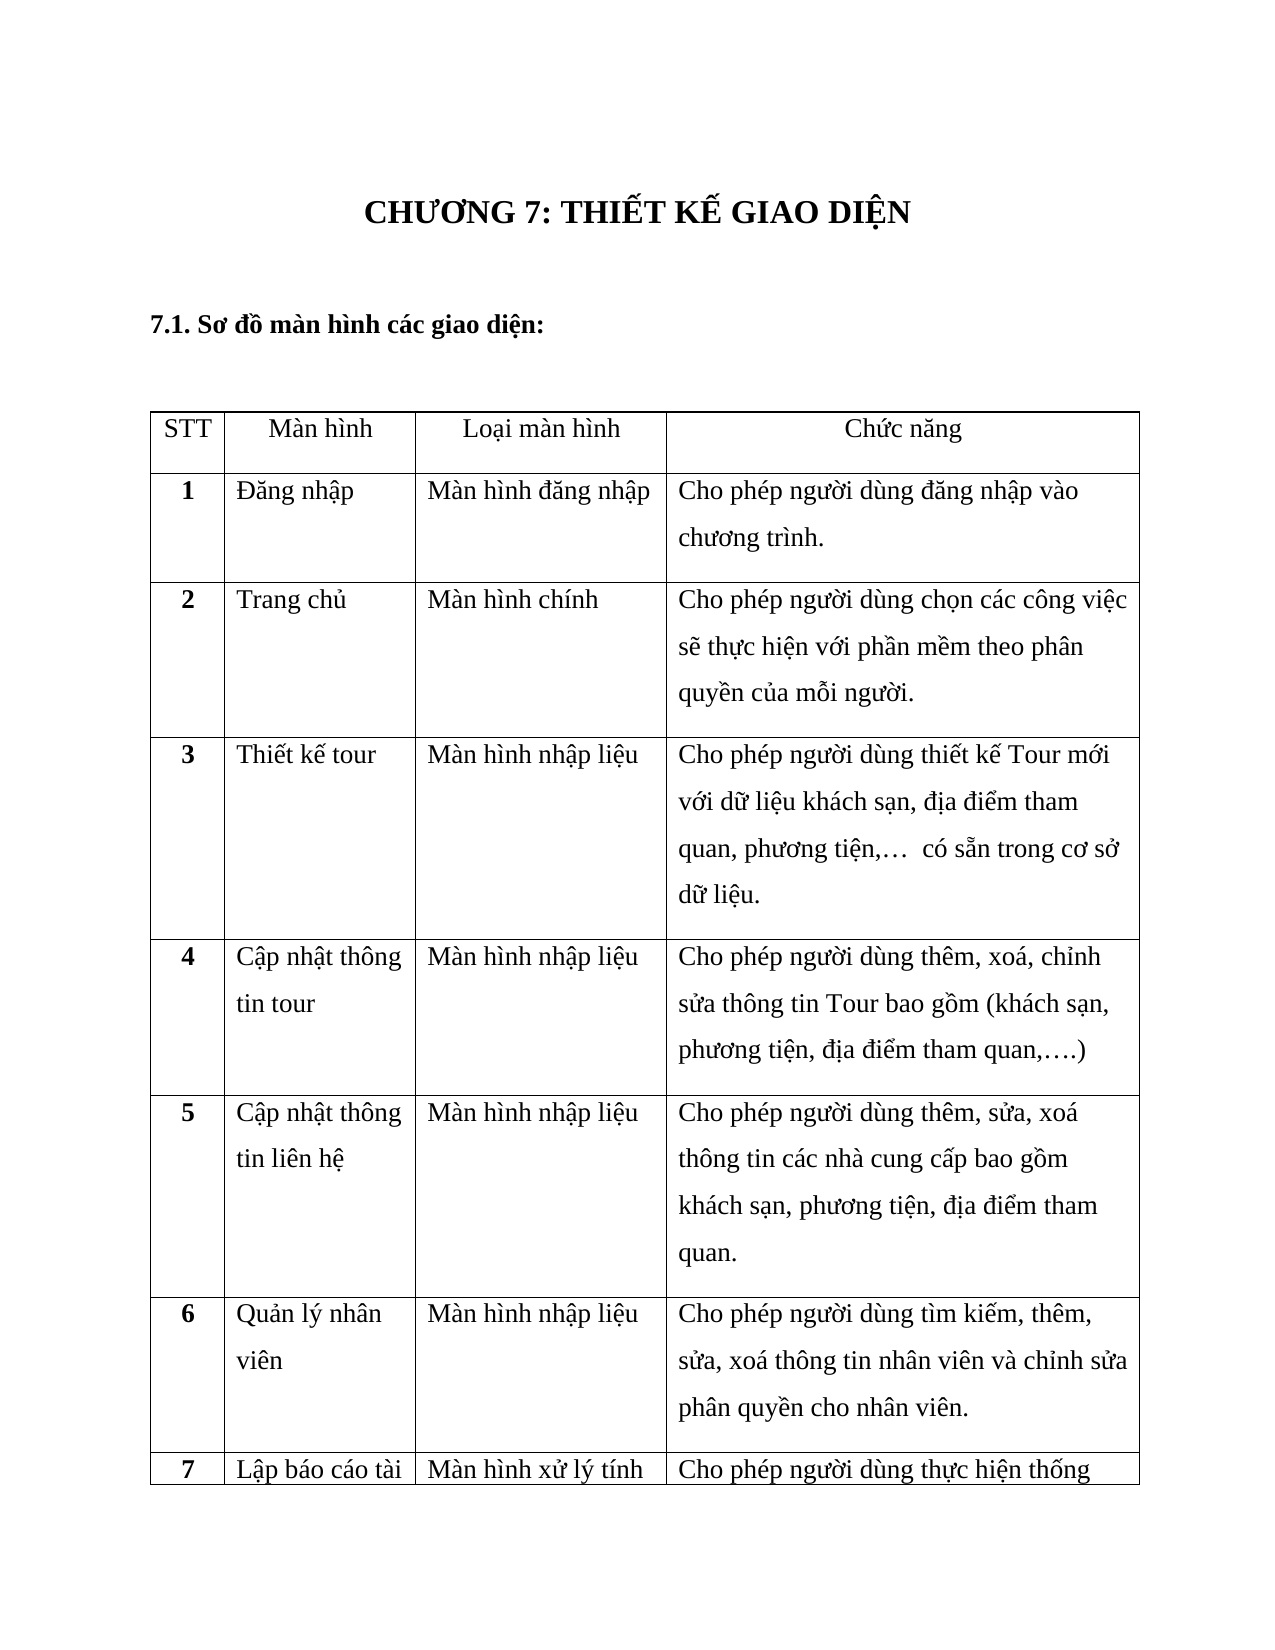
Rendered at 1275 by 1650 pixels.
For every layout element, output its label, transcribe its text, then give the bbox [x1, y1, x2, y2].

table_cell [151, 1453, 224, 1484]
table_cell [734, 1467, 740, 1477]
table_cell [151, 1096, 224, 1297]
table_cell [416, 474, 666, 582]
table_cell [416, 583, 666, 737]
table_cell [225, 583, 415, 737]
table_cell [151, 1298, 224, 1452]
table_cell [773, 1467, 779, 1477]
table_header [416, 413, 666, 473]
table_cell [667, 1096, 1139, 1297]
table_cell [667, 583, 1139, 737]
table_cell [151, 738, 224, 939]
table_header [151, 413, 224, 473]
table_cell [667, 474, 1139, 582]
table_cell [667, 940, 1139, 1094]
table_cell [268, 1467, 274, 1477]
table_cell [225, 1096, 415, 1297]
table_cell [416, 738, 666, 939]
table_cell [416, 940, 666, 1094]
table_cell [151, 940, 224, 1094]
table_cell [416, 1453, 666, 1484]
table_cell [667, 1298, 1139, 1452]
subtitle 7.1. Sơ đồ màn hình các giao diện: [150, 308, 1125, 340]
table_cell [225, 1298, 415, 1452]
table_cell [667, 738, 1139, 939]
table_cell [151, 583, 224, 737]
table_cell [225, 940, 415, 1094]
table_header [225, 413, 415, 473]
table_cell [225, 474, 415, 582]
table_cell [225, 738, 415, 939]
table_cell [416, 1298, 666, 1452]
subtitle CHƯƠNG 7: THIẾT KẾ GIAO DIỆN [150, 192, 1125, 231]
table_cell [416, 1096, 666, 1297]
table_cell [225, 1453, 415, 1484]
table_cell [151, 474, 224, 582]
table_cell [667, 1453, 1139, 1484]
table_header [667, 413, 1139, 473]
